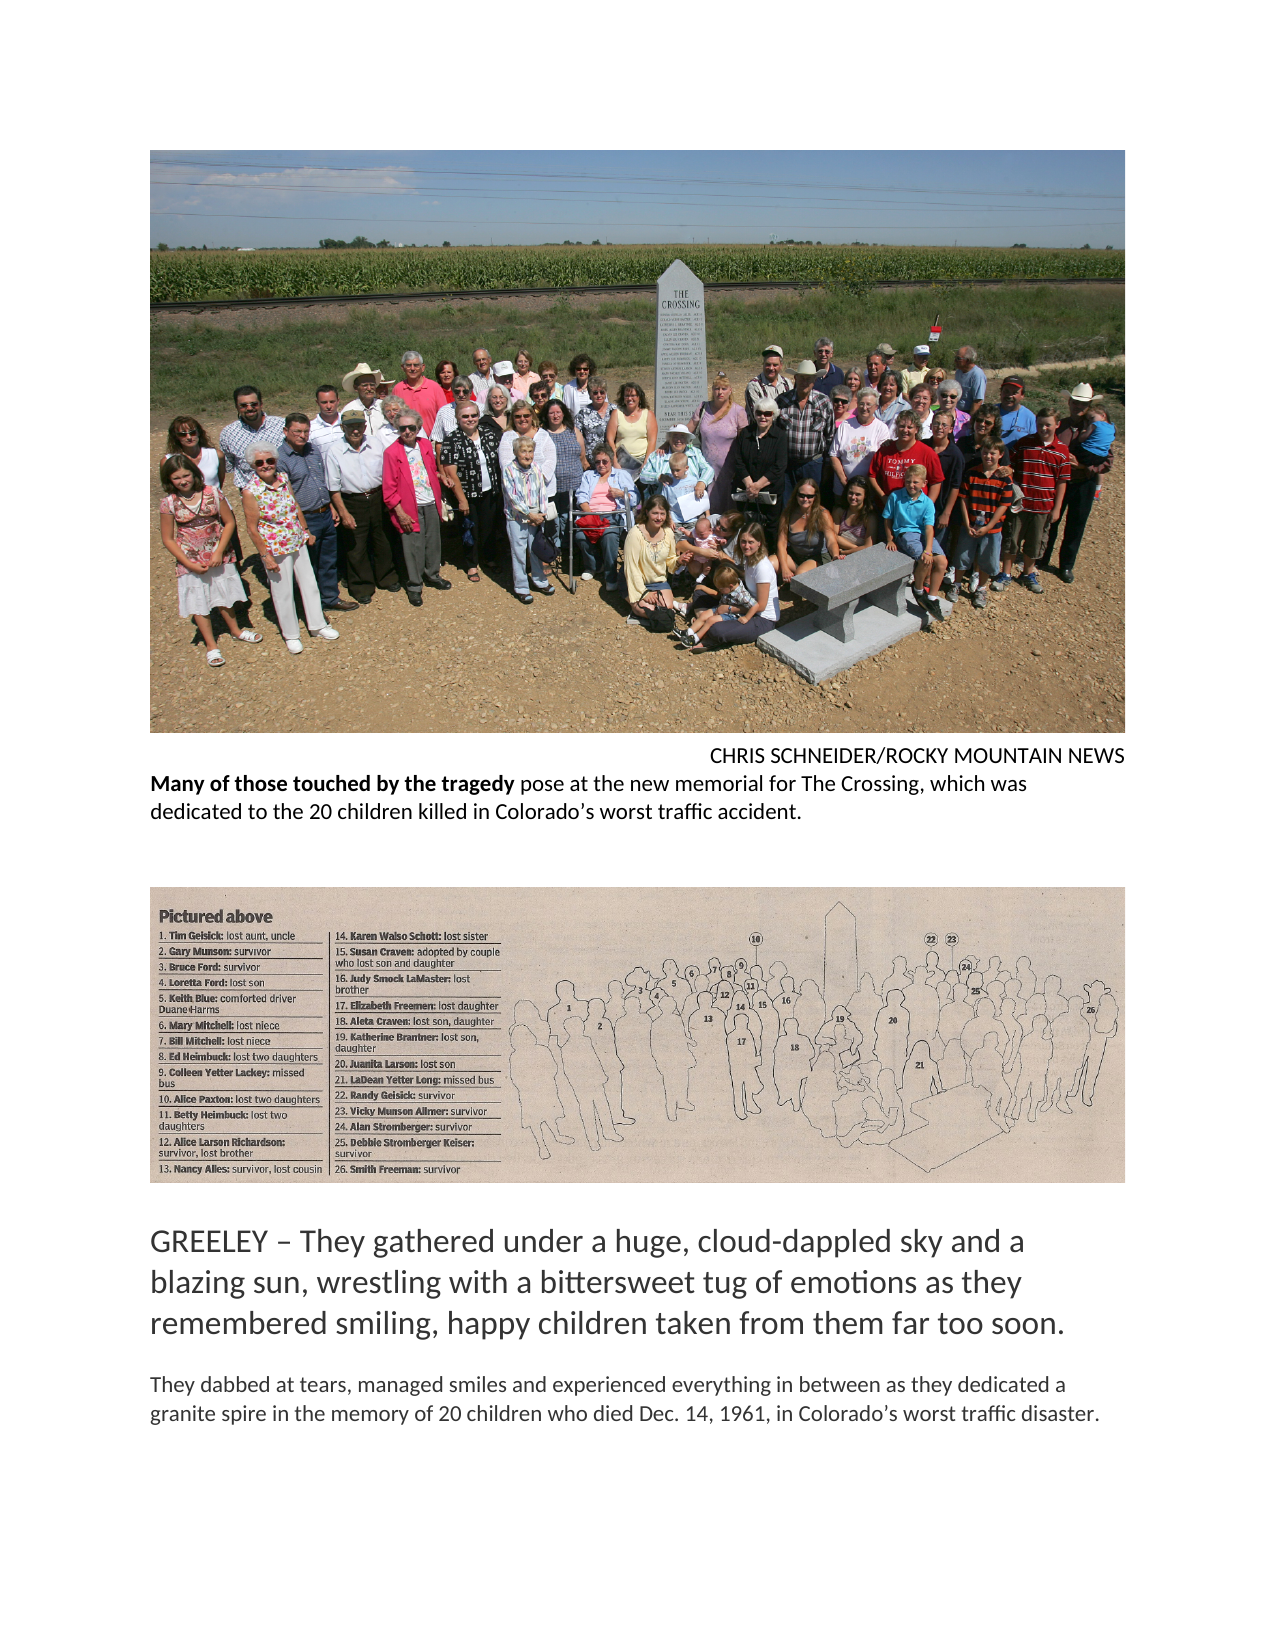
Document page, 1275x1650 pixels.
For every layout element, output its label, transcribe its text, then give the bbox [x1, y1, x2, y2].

picture [150, 150, 1125, 733]
text GREELEY – They gathered under a huge, cloud-dappled sky and a blazing sun, wrestling with a bittersweet tug of emotions as they remembered smiling, happy children taken from them far too soon. They dabbed at tears, managed smiles and experienced everything in between as they dedicated a granite spire in the memory of 20 children who died Dec. 14, 1961, in Colorado’s worst traffic disaster. [150, 1220, 1125, 1455]
picture [150, 887, 1125, 1183]
